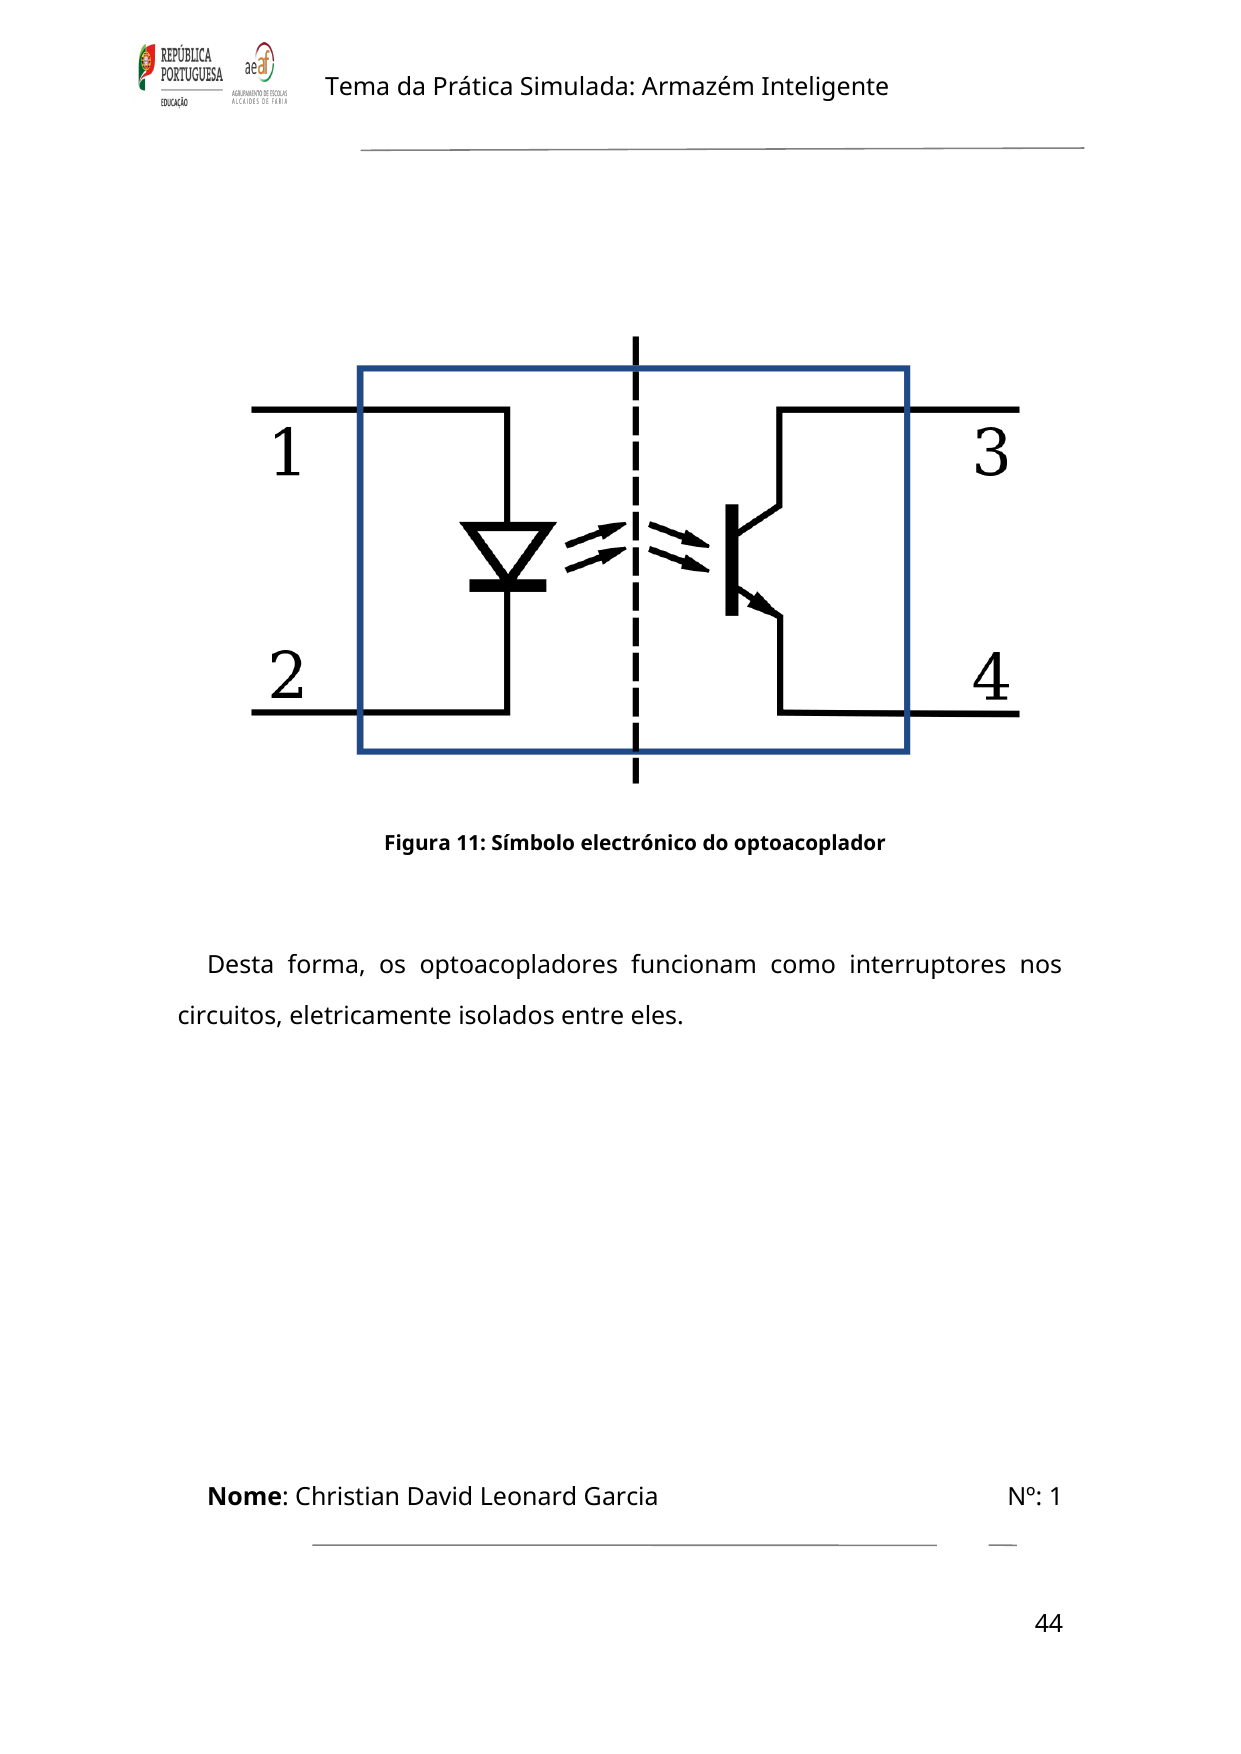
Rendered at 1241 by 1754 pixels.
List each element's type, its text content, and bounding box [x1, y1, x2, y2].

picture [130, 42, 231, 111]
text Desta forma, os optoacopladores funcionam como interruptores nos circuitos, eletricamente isolados entre eles. [177, 946, 1063, 1032]
text Figura 11: Símbolo electrónico do optoacoplador [177, 828, 1063, 856]
picture [235, 320, 1035, 799]
picture [232, 42, 287, 104]
